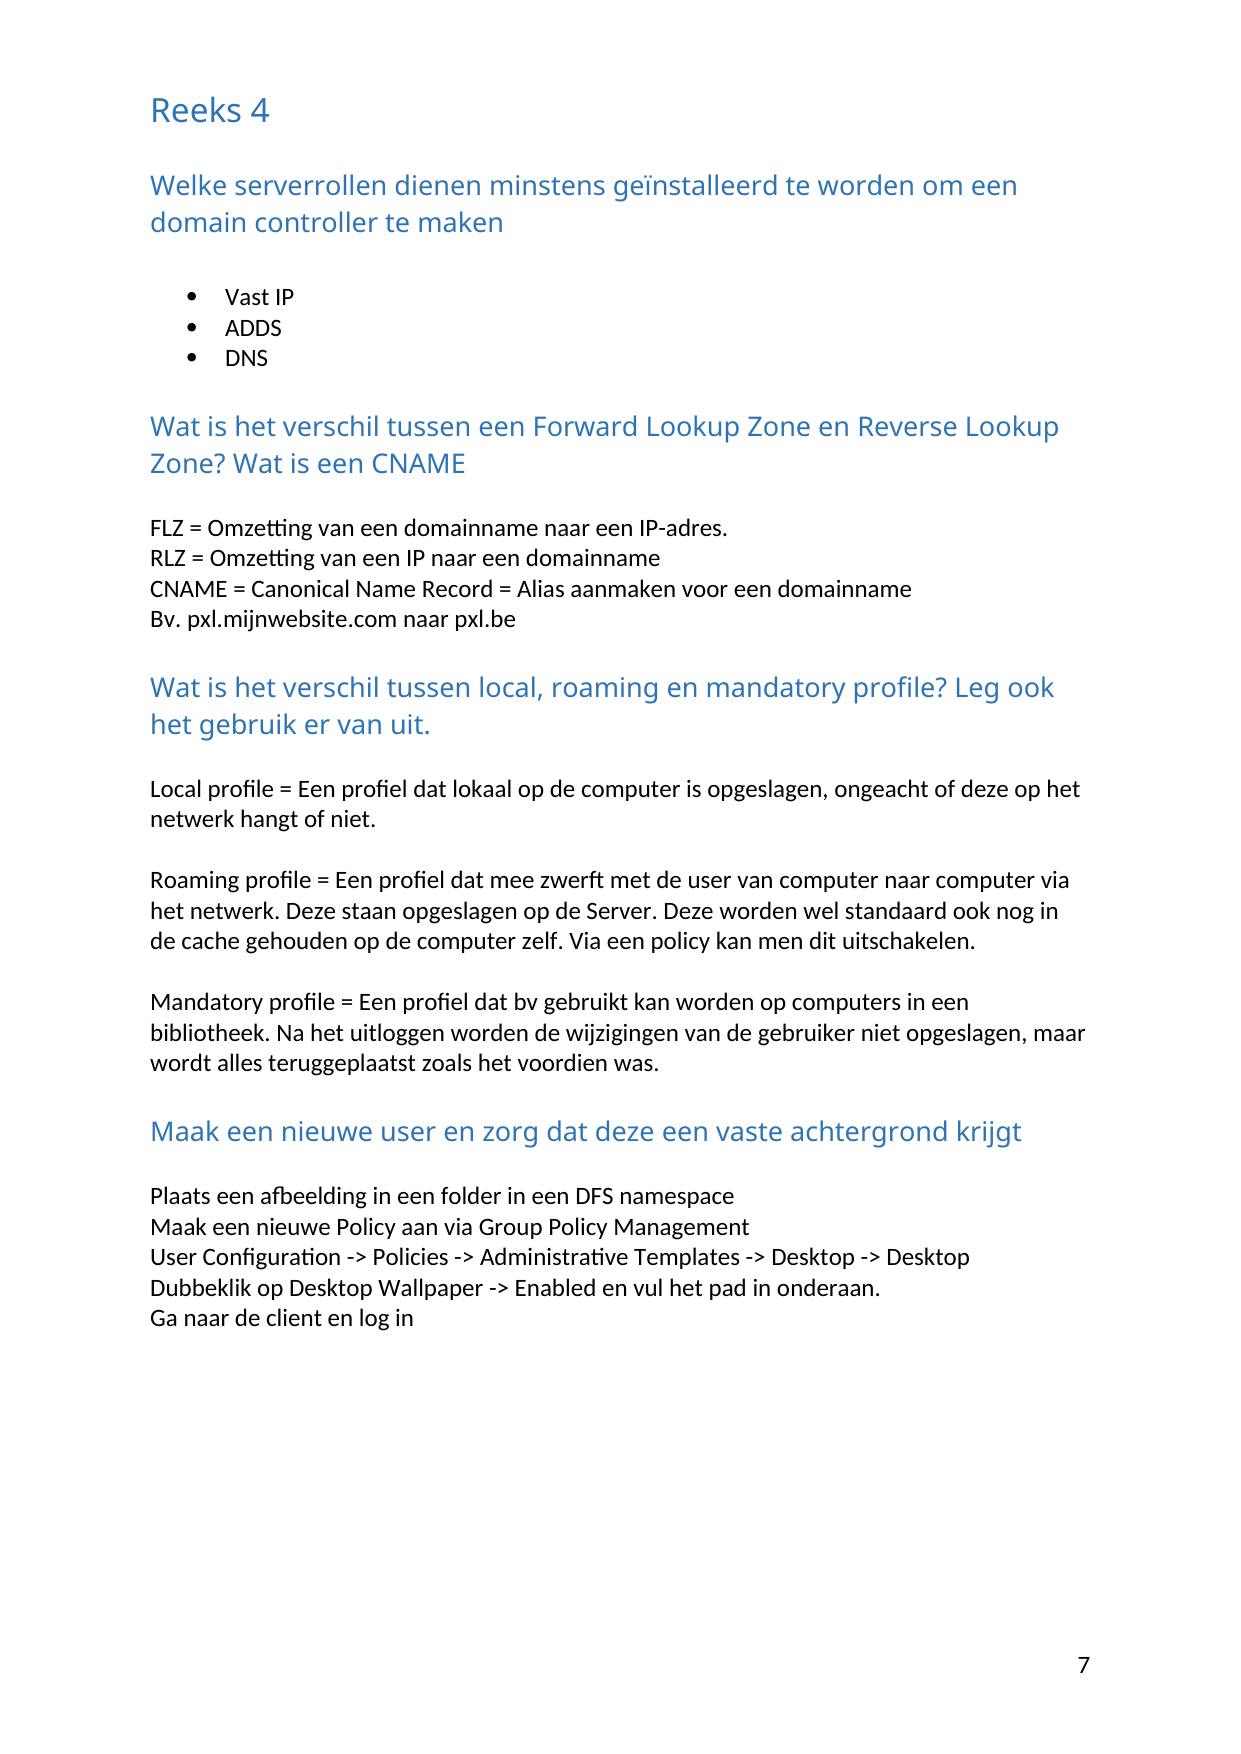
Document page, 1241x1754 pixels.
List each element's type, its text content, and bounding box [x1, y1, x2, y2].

list DNS [187, 342, 1090, 373]
text Ga naar de client en log in [150, 1302, 1090, 1333]
subtitle Wat is het verschil tussen een Forward Lookup Zone en Reverse Lookup Zone? Wat is een CNAME [150, 408, 1090, 481]
text FLZ = Omzetting van een domainname naar een IP-adres. [150, 512, 1090, 542]
text Plaats een afbeelding in een folder in een DFS namespace [150, 1180, 1090, 1211]
text Local profile = Een profiel dat lokaal op de computer is opgeslagen, ongeacht of deze op het netwerk hangt of niet. [150, 773, 1090, 834]
subtitle Wat is het verschil tussen local, roaming en mandatory profile? Leg ook het gebruik er van uit. [150, 669, 1090, 742]
text CNAME = Canonical Name Record = Alias aanmaken voor een domainname [150, 573, 1090, 603]
text Dubbeklik op Desktop Wallpaper -> Enabled en vul het pad in onderaan. [150, 1272, 1090, 1302]
subtitle Maak een nieuwe user en zorg dat deze een vaste achtergrond krijgt [150, 1113, 1090, 1150]
list Vast IP [187, 281, 1090, 312]
subtitle Welke serverrollen dienen minstens geïnstalleerd te worden om een domain controller te maken [150, 167, 1090, 240]
text RLZ = Omzetting van een IP naar een domainname [150, 542, 1090, 573]
text User Configuration -> Policies -> Administrative Templates -> Desktop -> Desktop [150, 1241, 1090, 1272]
list ADDS [187, 312, 1090, 342]
text Roaming profile = Een profiel dat mee zwerft met de user van computer naar computer via het netwerk. Deze staan opgeslagen op de Server. Deze worden wel standaard ook nog in de cache gehouden op de computer zelf. Via een policy kan men dit uitschakelen. [150, 864, 1090, 956]
subtitle Reeks 4 [150, 86, 1090, 132]
text Mandatory profile = Een profiel dat bv gebruikt kan worden op computers in een bibliotheek. Na het uitloggen worden de wijzigingen van de gebruiker niet opgeslagen, maar wordt alles teruggeplaatst zoals het voordien was. [150, 987, 1090, 1078]
text Maak een nieuwe Policy aan via Group Policy Management [150, 1211, 1090, 1241]
text Bv. pxl.mijnwebsite.com naar pxl.be [150, 603, 1090, 634]
